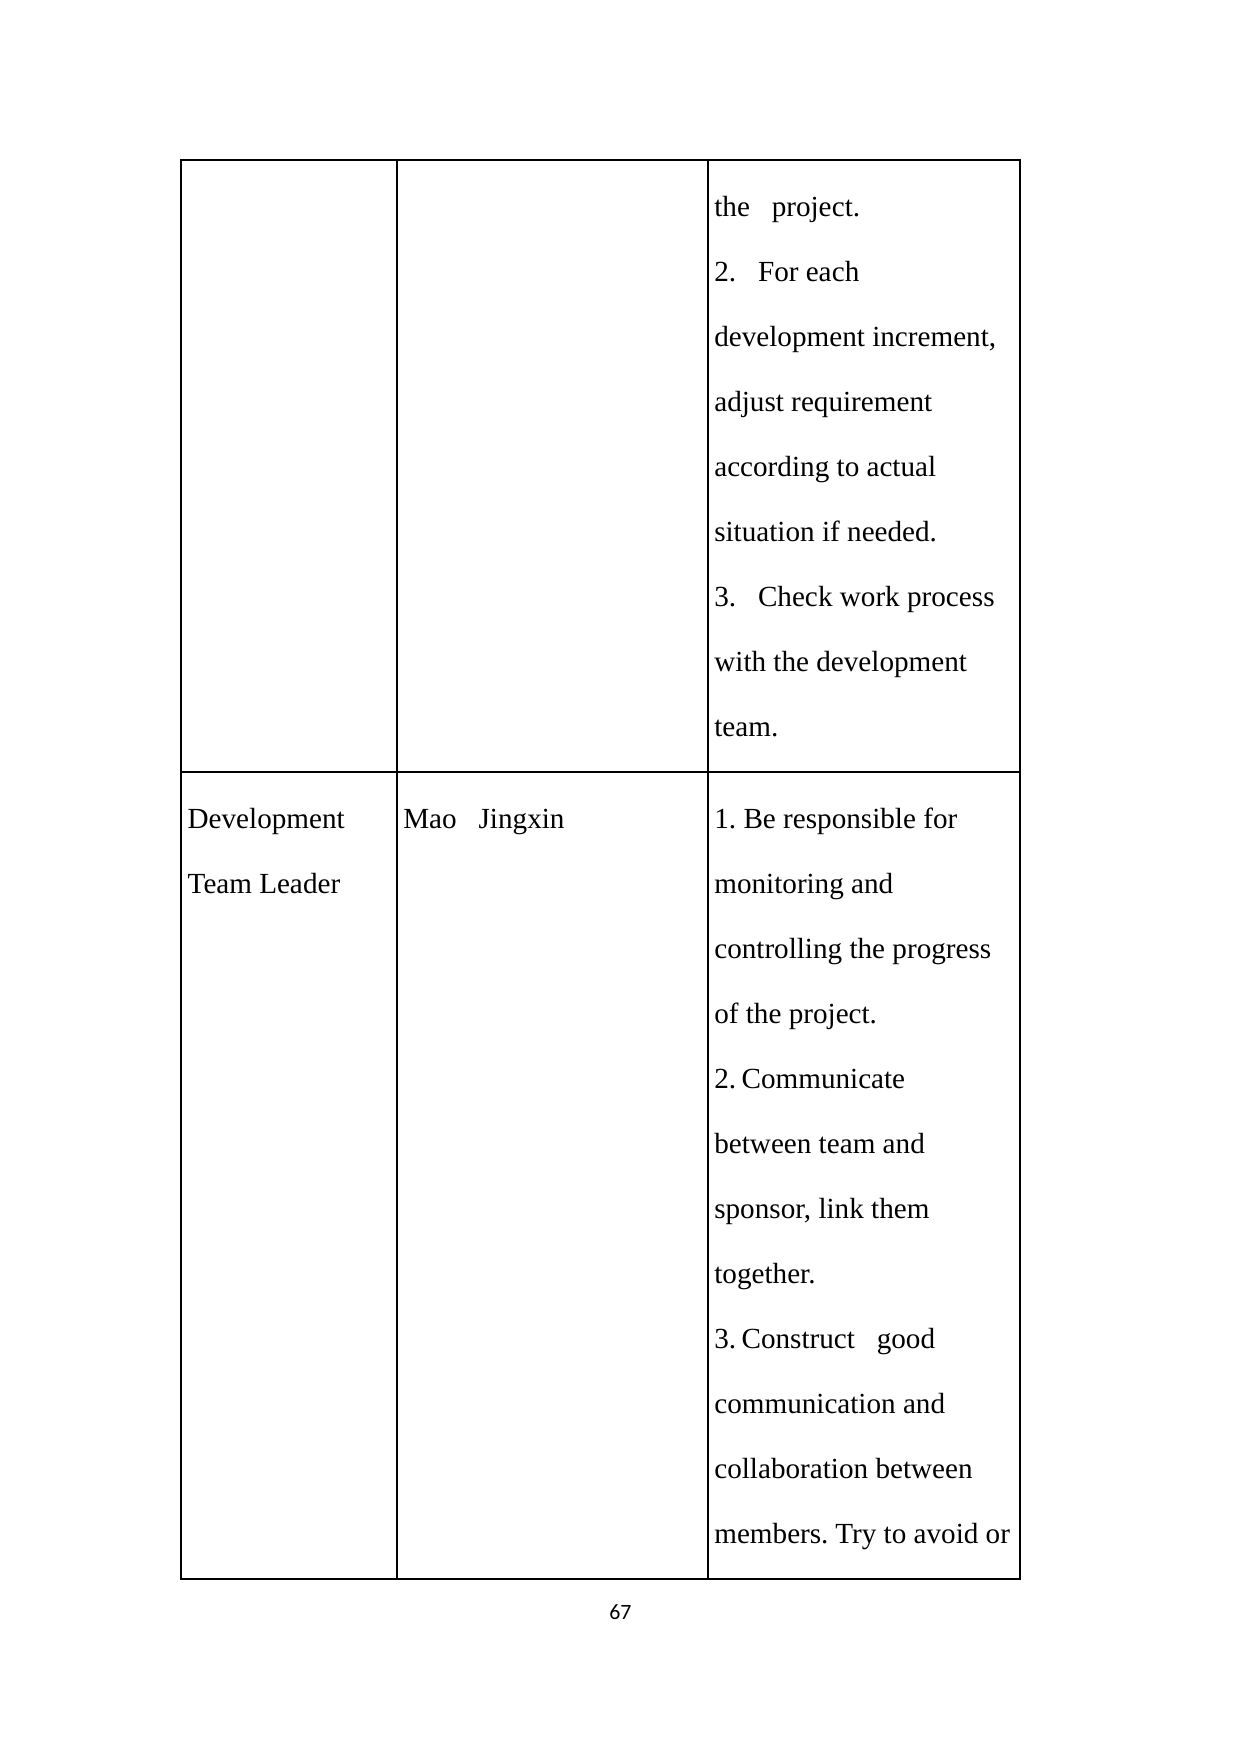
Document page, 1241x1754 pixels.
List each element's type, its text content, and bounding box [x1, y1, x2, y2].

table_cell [182, 773, 396, 1578]
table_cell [709, 773, 1019, 1578]
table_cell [398, 161, 707, 771]
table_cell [709, 161, 1019, 771]
table_cell Mao Jingxin [398, 773, 707, 1578]
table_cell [182, 161, 396, 771]
